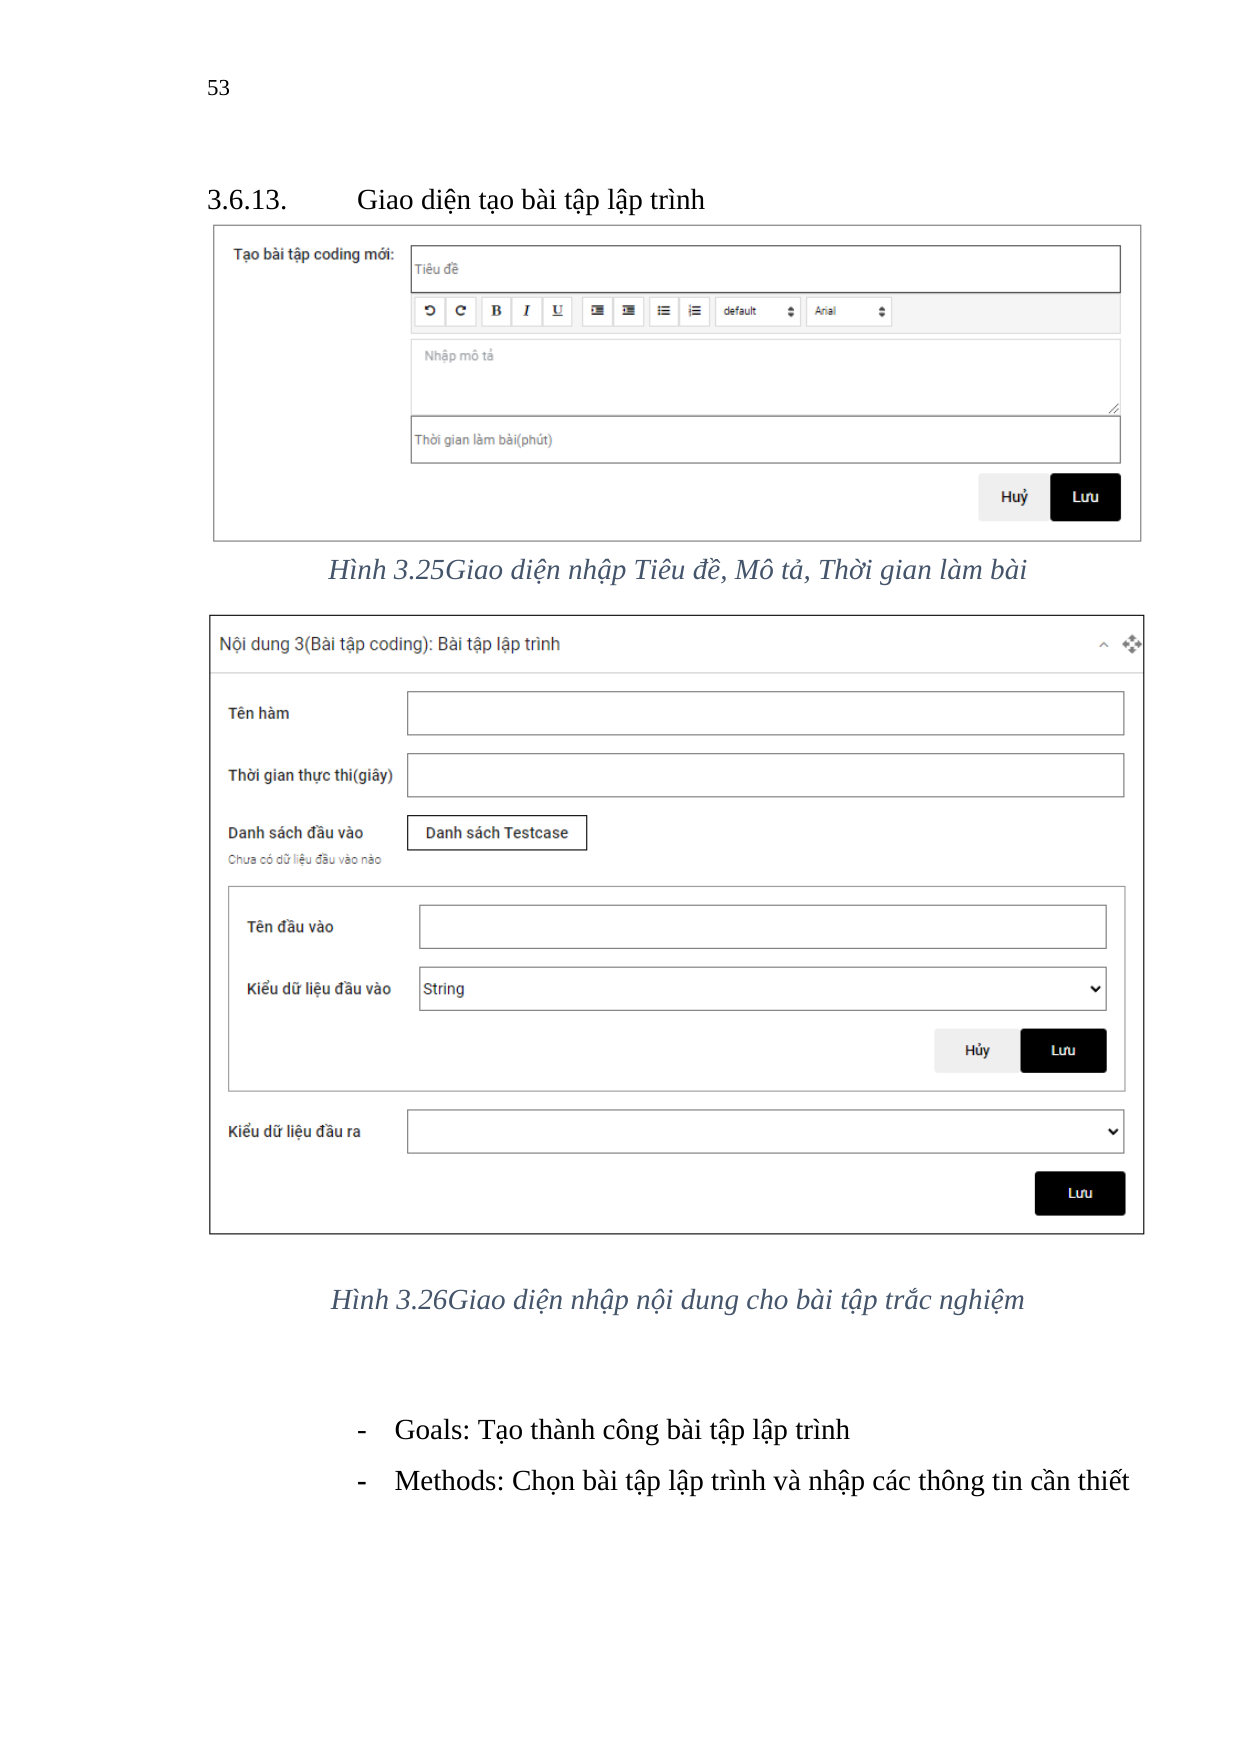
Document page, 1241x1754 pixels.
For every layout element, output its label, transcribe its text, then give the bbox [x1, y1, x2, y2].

list Methods: Chọn bài tập lập trình và nhập các thông tin cần thiết [357, 1463, 1152, 1496]
picture [206, 220, 1151, 549]
list Goals: Tạo thành công bài tập lập trình [357, 1412, 1152, 1446]
picture [206, 606, 1151, 1240]
subtitle Giao diện tạo bài tập lập trình [207, 182, 1152, 216]
